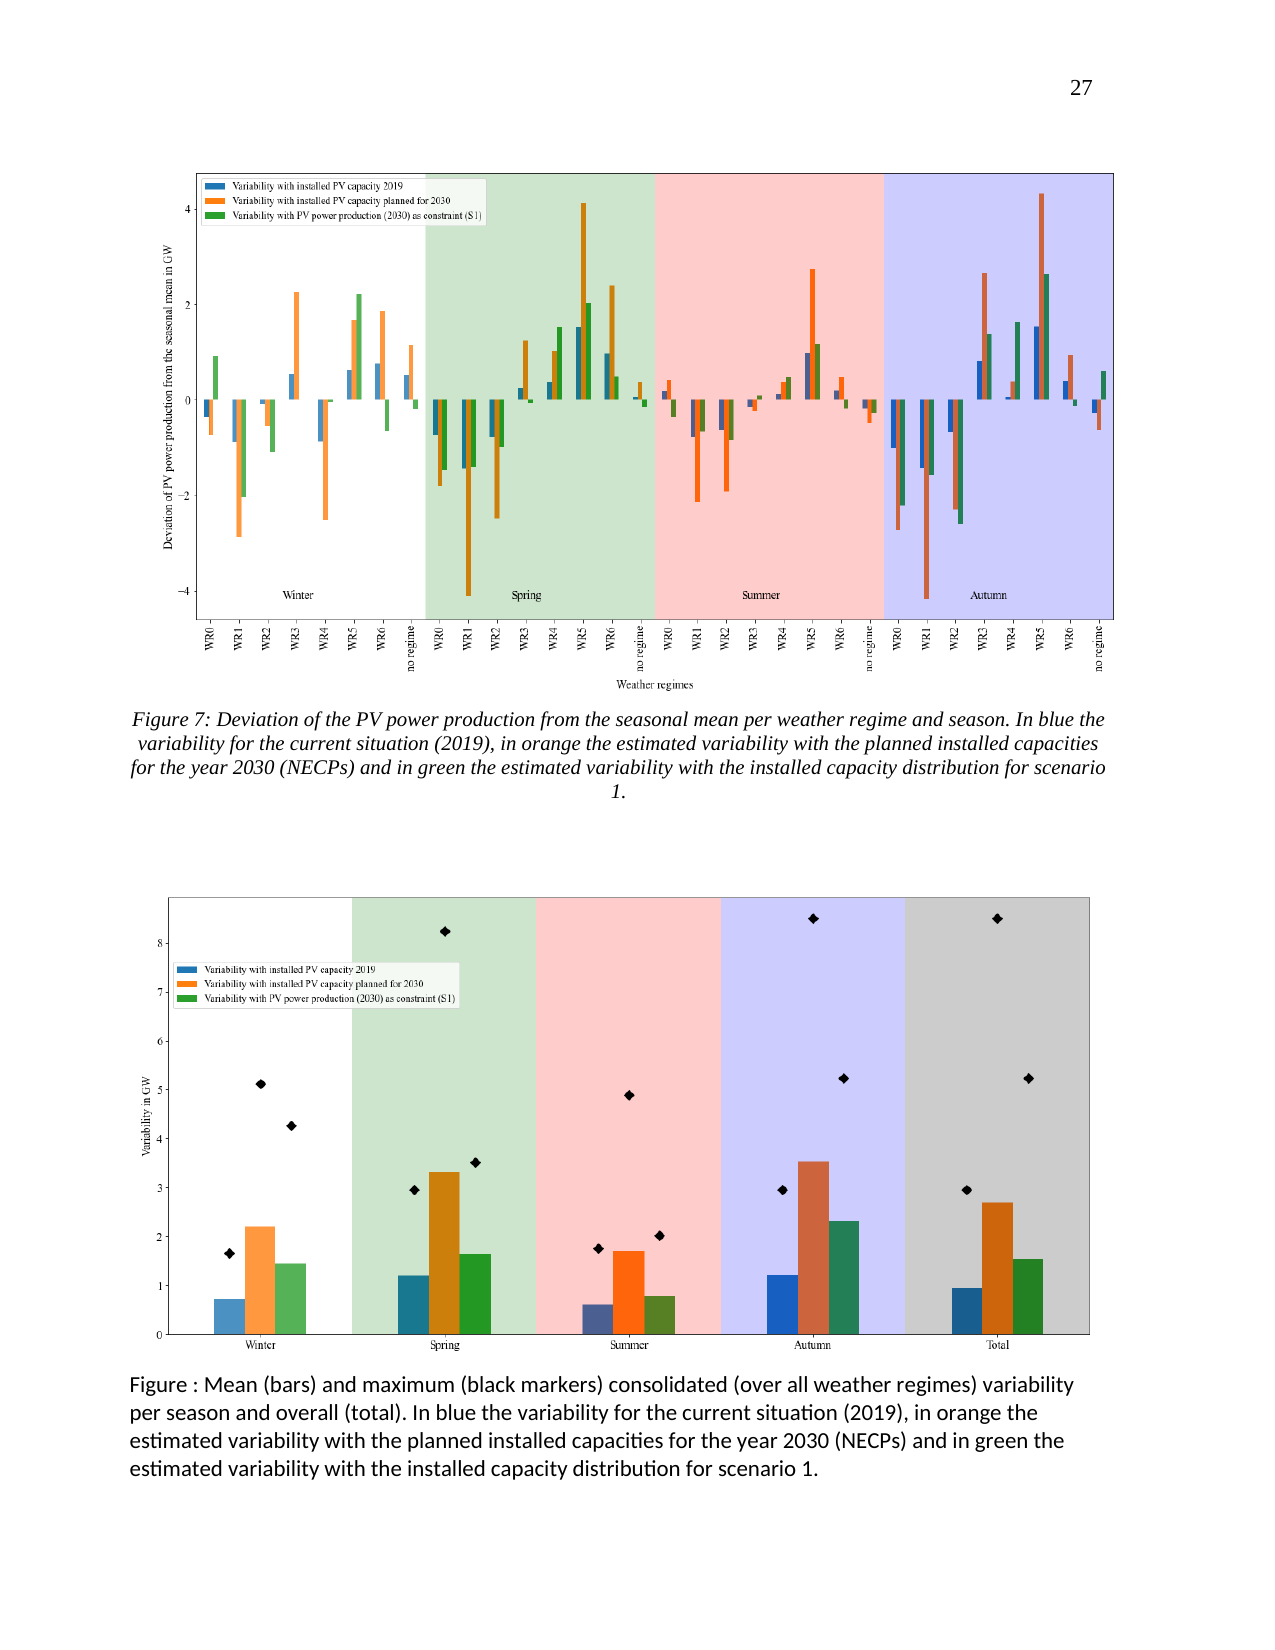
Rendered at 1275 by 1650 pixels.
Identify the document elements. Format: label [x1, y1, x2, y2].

picture [147, 161, 1126, 693]
picture [129, 887, 1109, 1361]
